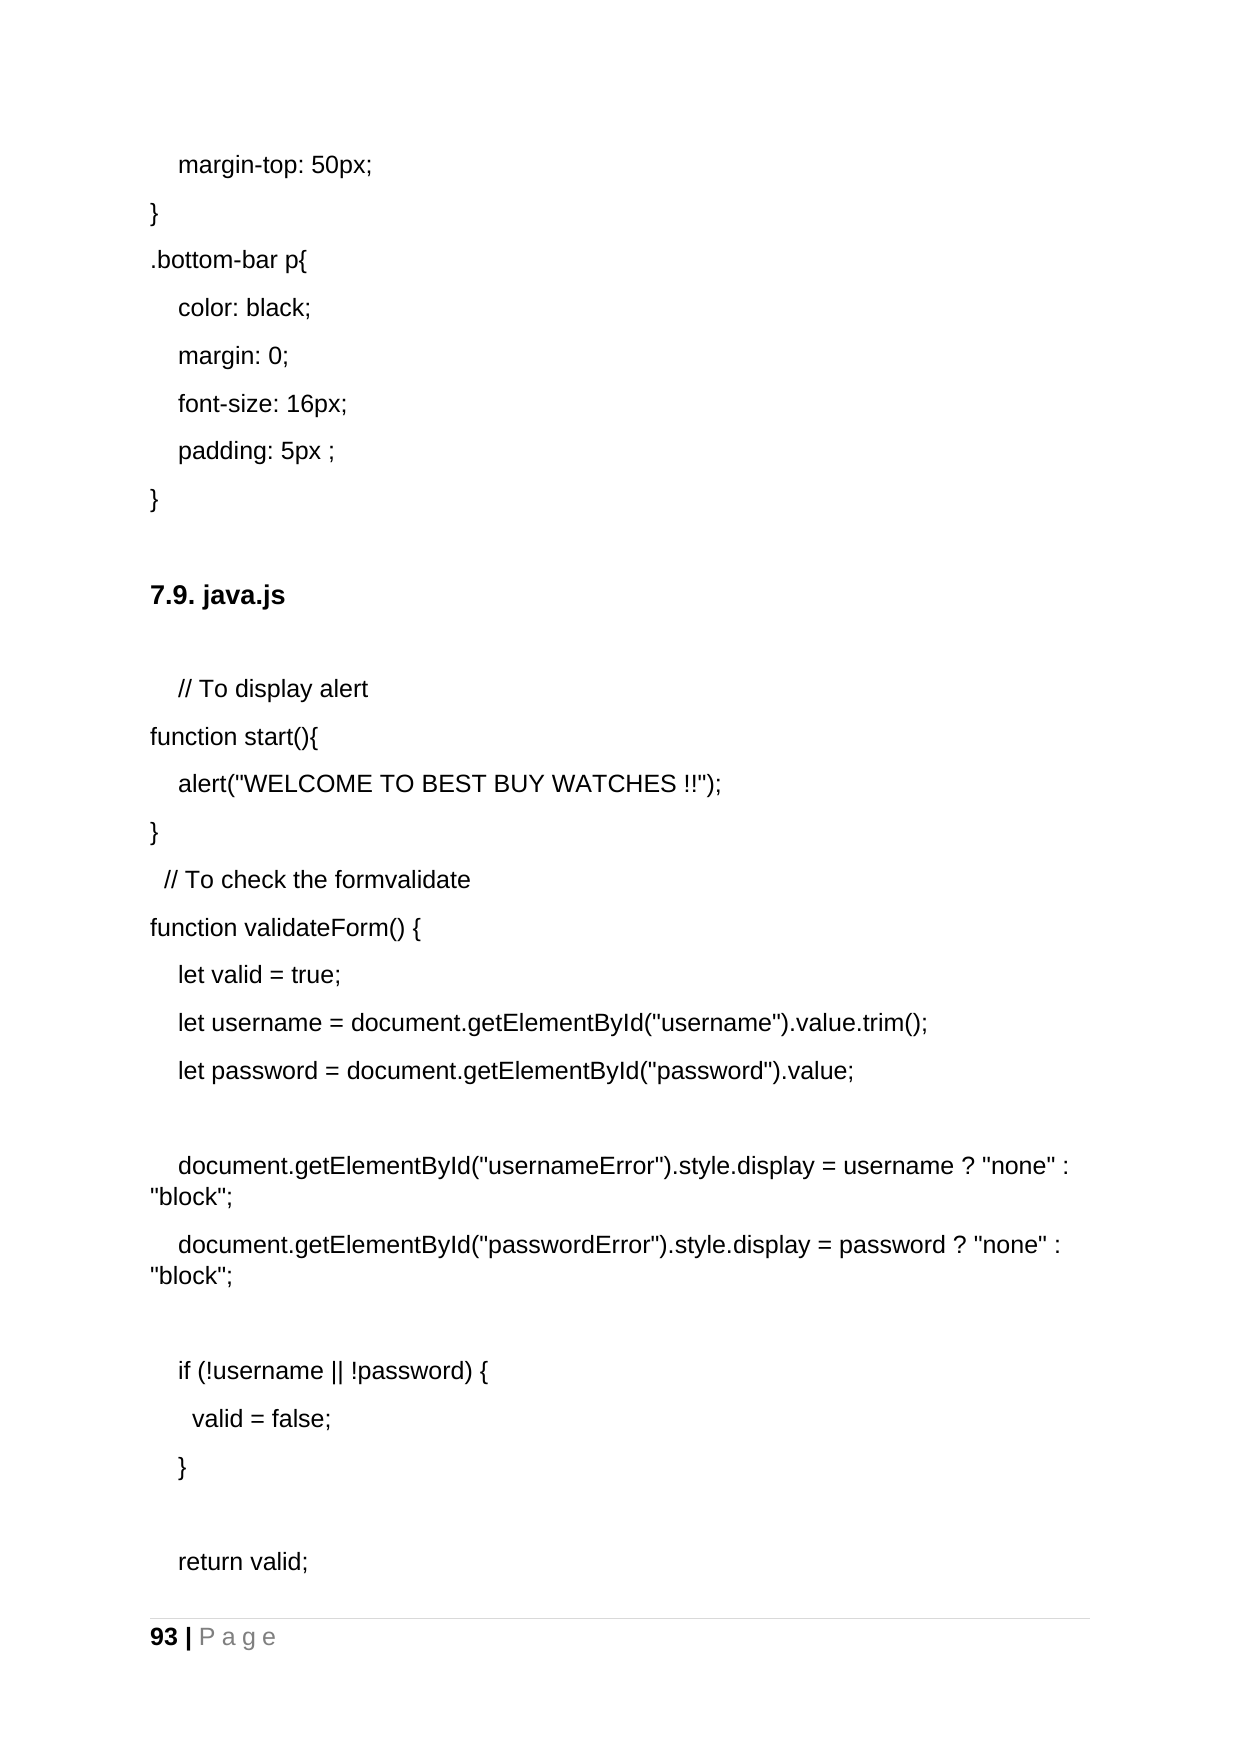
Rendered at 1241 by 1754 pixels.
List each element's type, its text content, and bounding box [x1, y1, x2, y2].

text margin: 0; [150, 341, 1090, 369]
text document.getElementById("passwordError").style.display = password ? "none" : "block"; [150, 1230, 1090, 1289]
text document.getElementById("usernameError").style.display = username ? "none" : "block"; [150, 1151, 1090, 1211]
text // To display alert [150, 674, 1090, 703]
text } [150, 1452, 1090, 1480]
text // To check the formvalidate [150, 865, 1090, 893]
text return valid; [150, 1547, 1090, 1576]
text function start(){ [150, 722, 1090, 750]
text valid = false; [150, 1404, 1090, 1433]
text if (!username || !password) { [150, 1356, 1090, 1385]
text let password = document.getElementById("password").value; [150, 1056, 1090, 1084]
text } [150, 198, 1090, 226]
text font-size: 16px; [150, 388, 1090, 417]
text let valid = true; [150, 960, 1090, 989]
text alert("WELCOME TO BEST BUY WATCHES !!"); [150, 769, 1090, 798]
text } [150, 817, 1090, 846]
text color: black; [150, 293, 1090, 322]
text function validateForm() { [150, 912, 1090, 941]
text } [150, 484, 1090, 513]
text let username = document.getElementById("username").value.trim(); [150, 1008, 1090, 1037]
subtitle 7.9. java.js [150, 579, 1090, 611]
text margin-top: 50px; [150, 150, 1090, 179]
text padding: 5px ; [150, 436, 1090, 465]
text .bottom-bar p{ [150, 245, 1090, 274]
